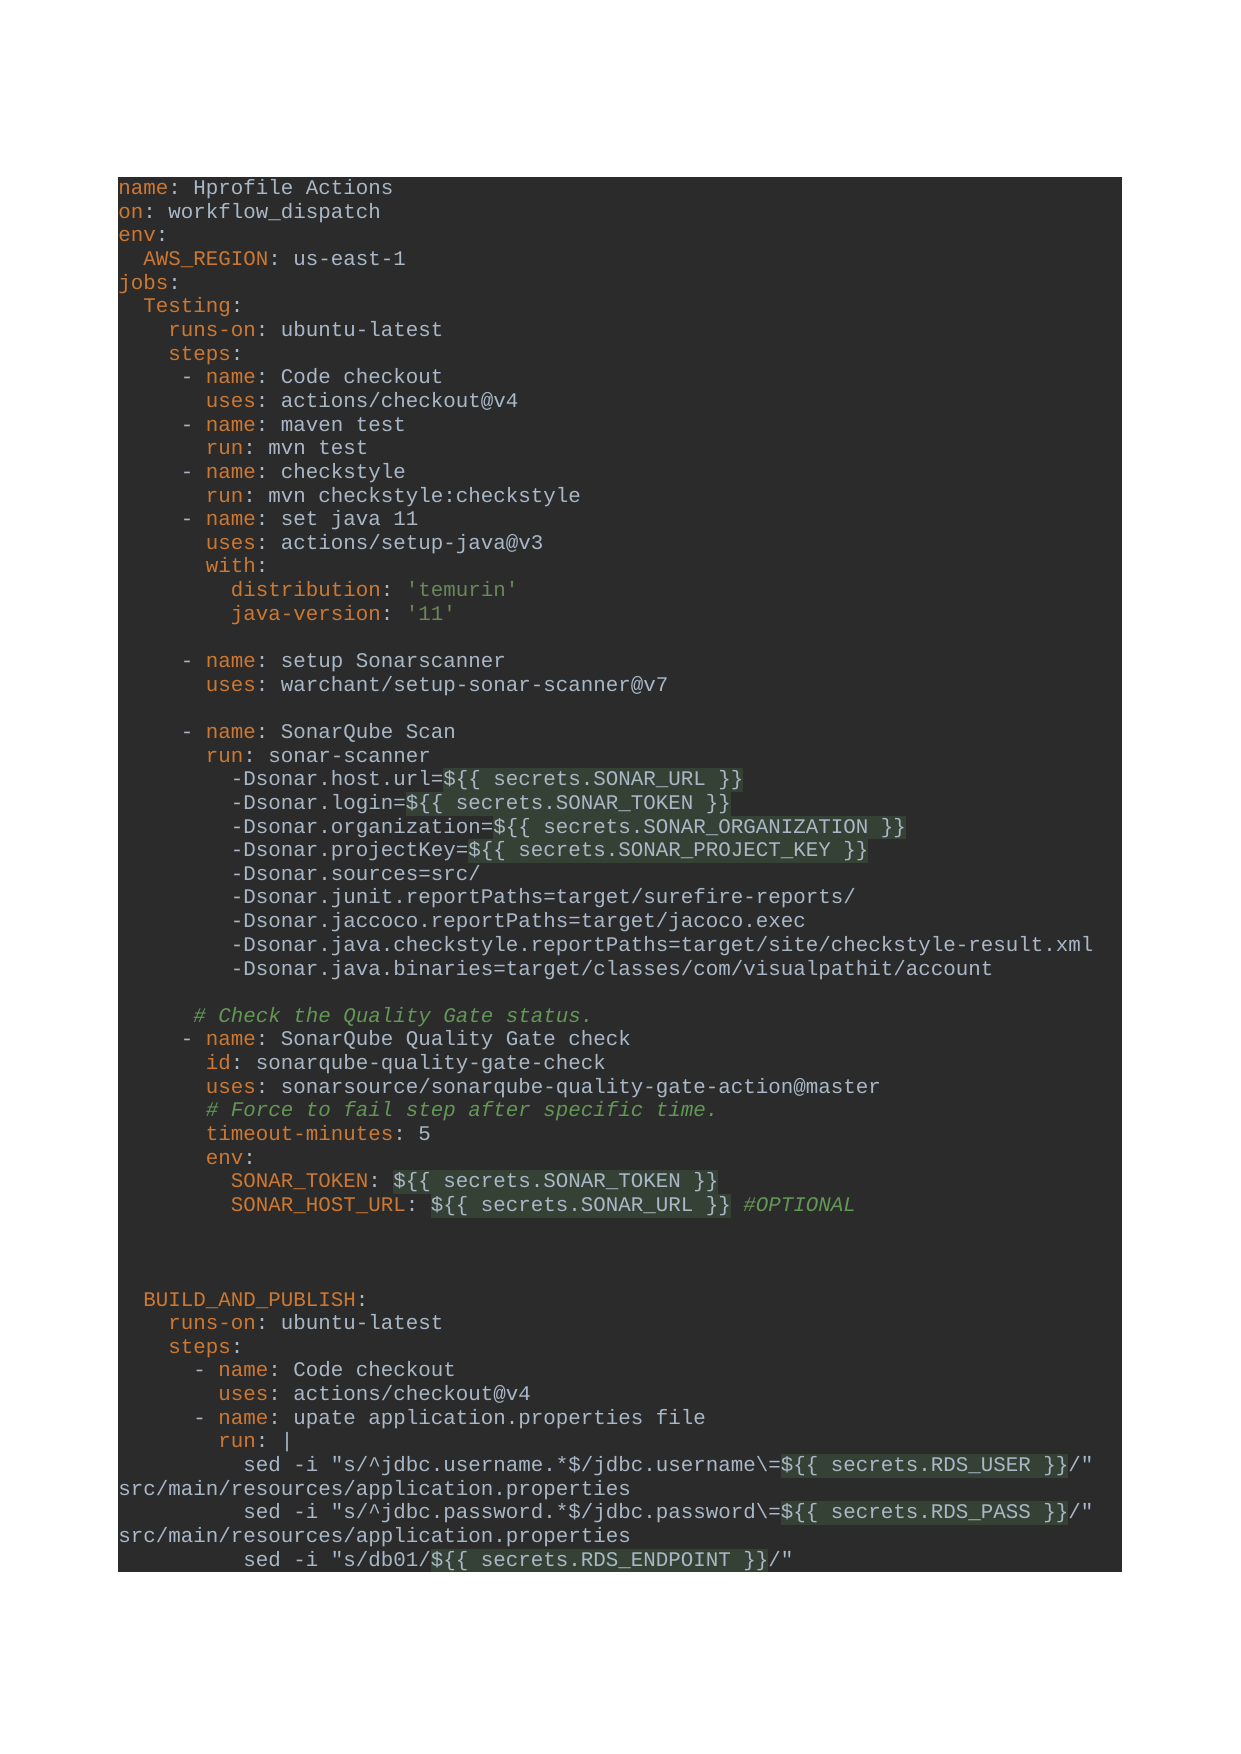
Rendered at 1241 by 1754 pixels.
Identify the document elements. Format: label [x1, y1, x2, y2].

text [118, 177, 1122, 1572]
